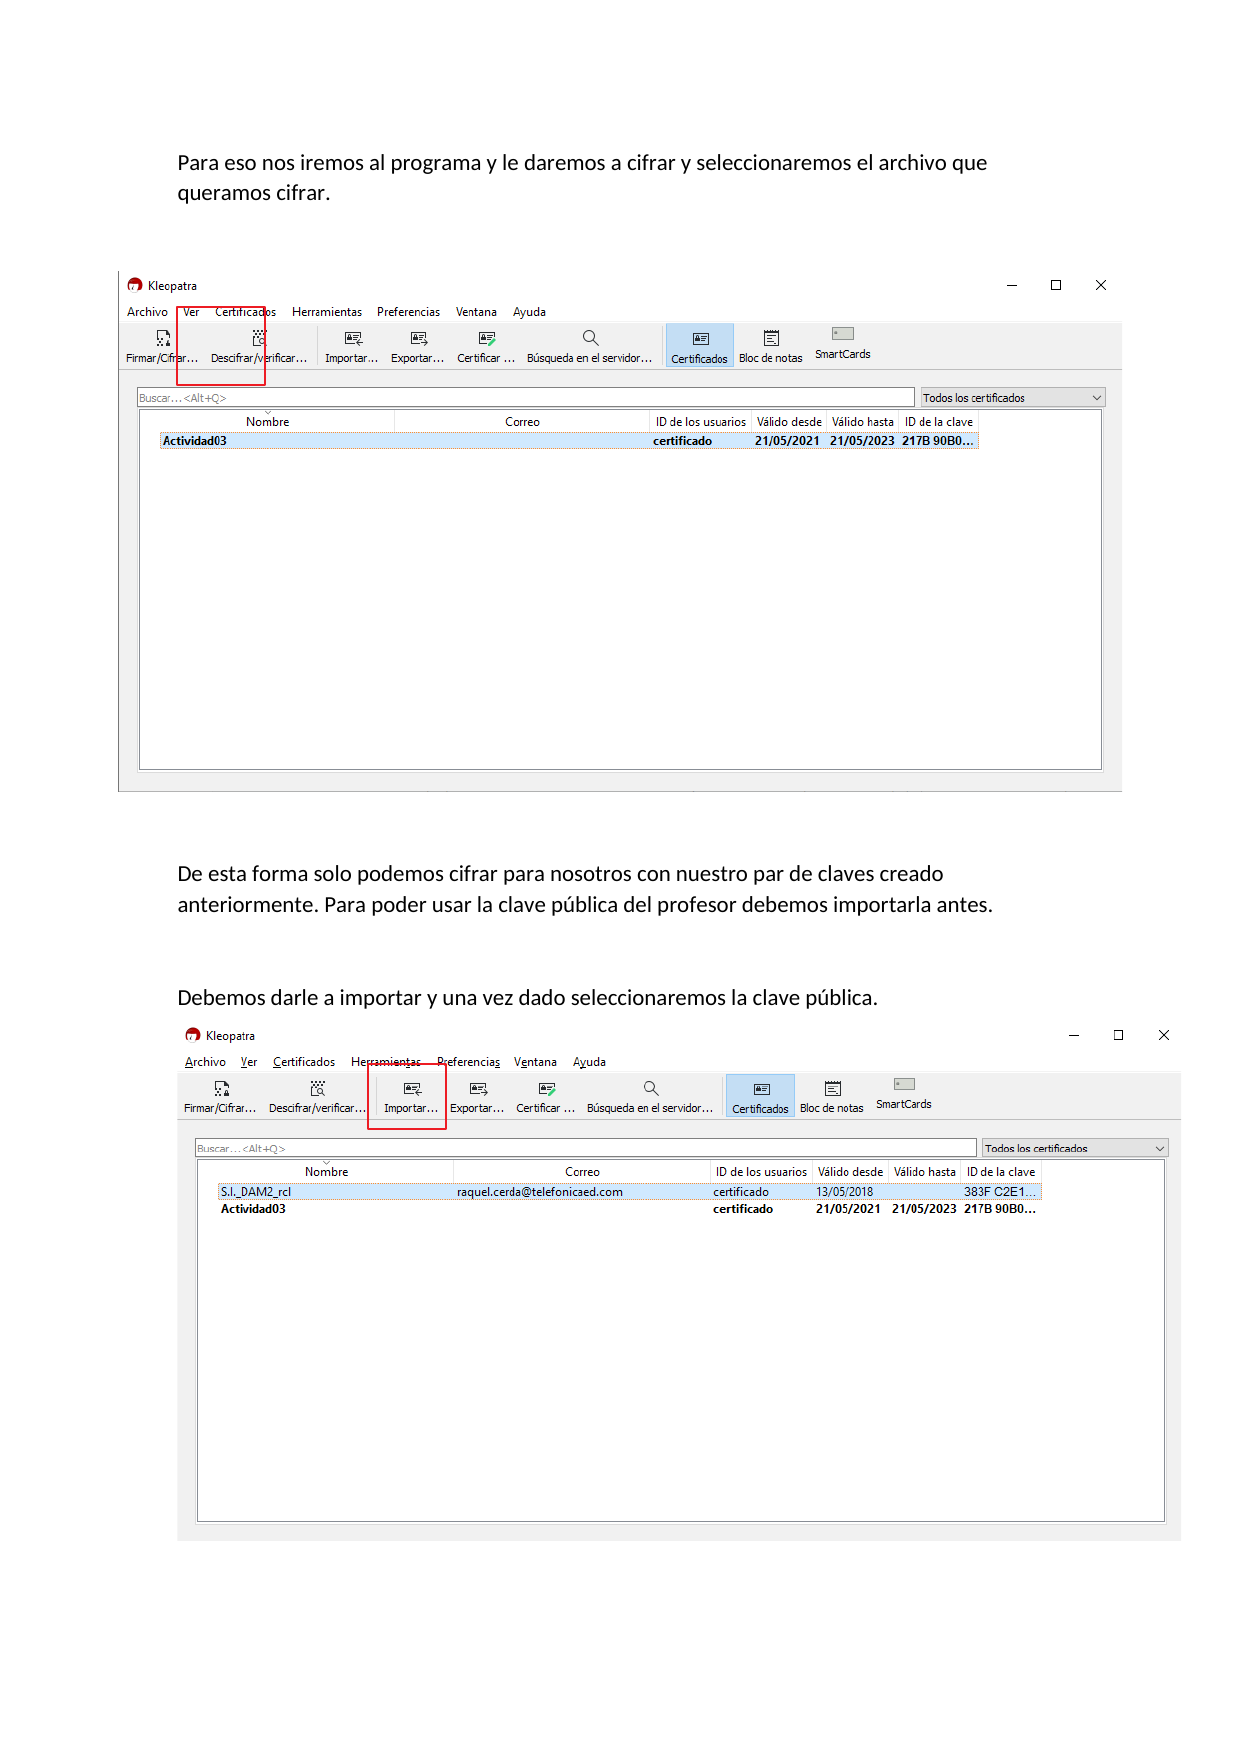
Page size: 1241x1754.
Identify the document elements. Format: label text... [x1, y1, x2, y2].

text Para eso nos iremos al programa y le daremos a cifrar y seleccionaremos el archivo que queramos cifrar. [177, 148, 1063, 206]
picture [118, 271, 1123, 792]
picture [177, 1022, 1182, 1541]
text De esta forma solo podemos cifrar para nosotros con nuestro par de claves creado anteriormente. Para poder usar la clave pública del profesor debemos importarla antes. [177, 859, 1063, 918]
text Debemos darle a importar y una vez dado seleccionaremos la clave pública. [177, 983, 1063, 1011]
